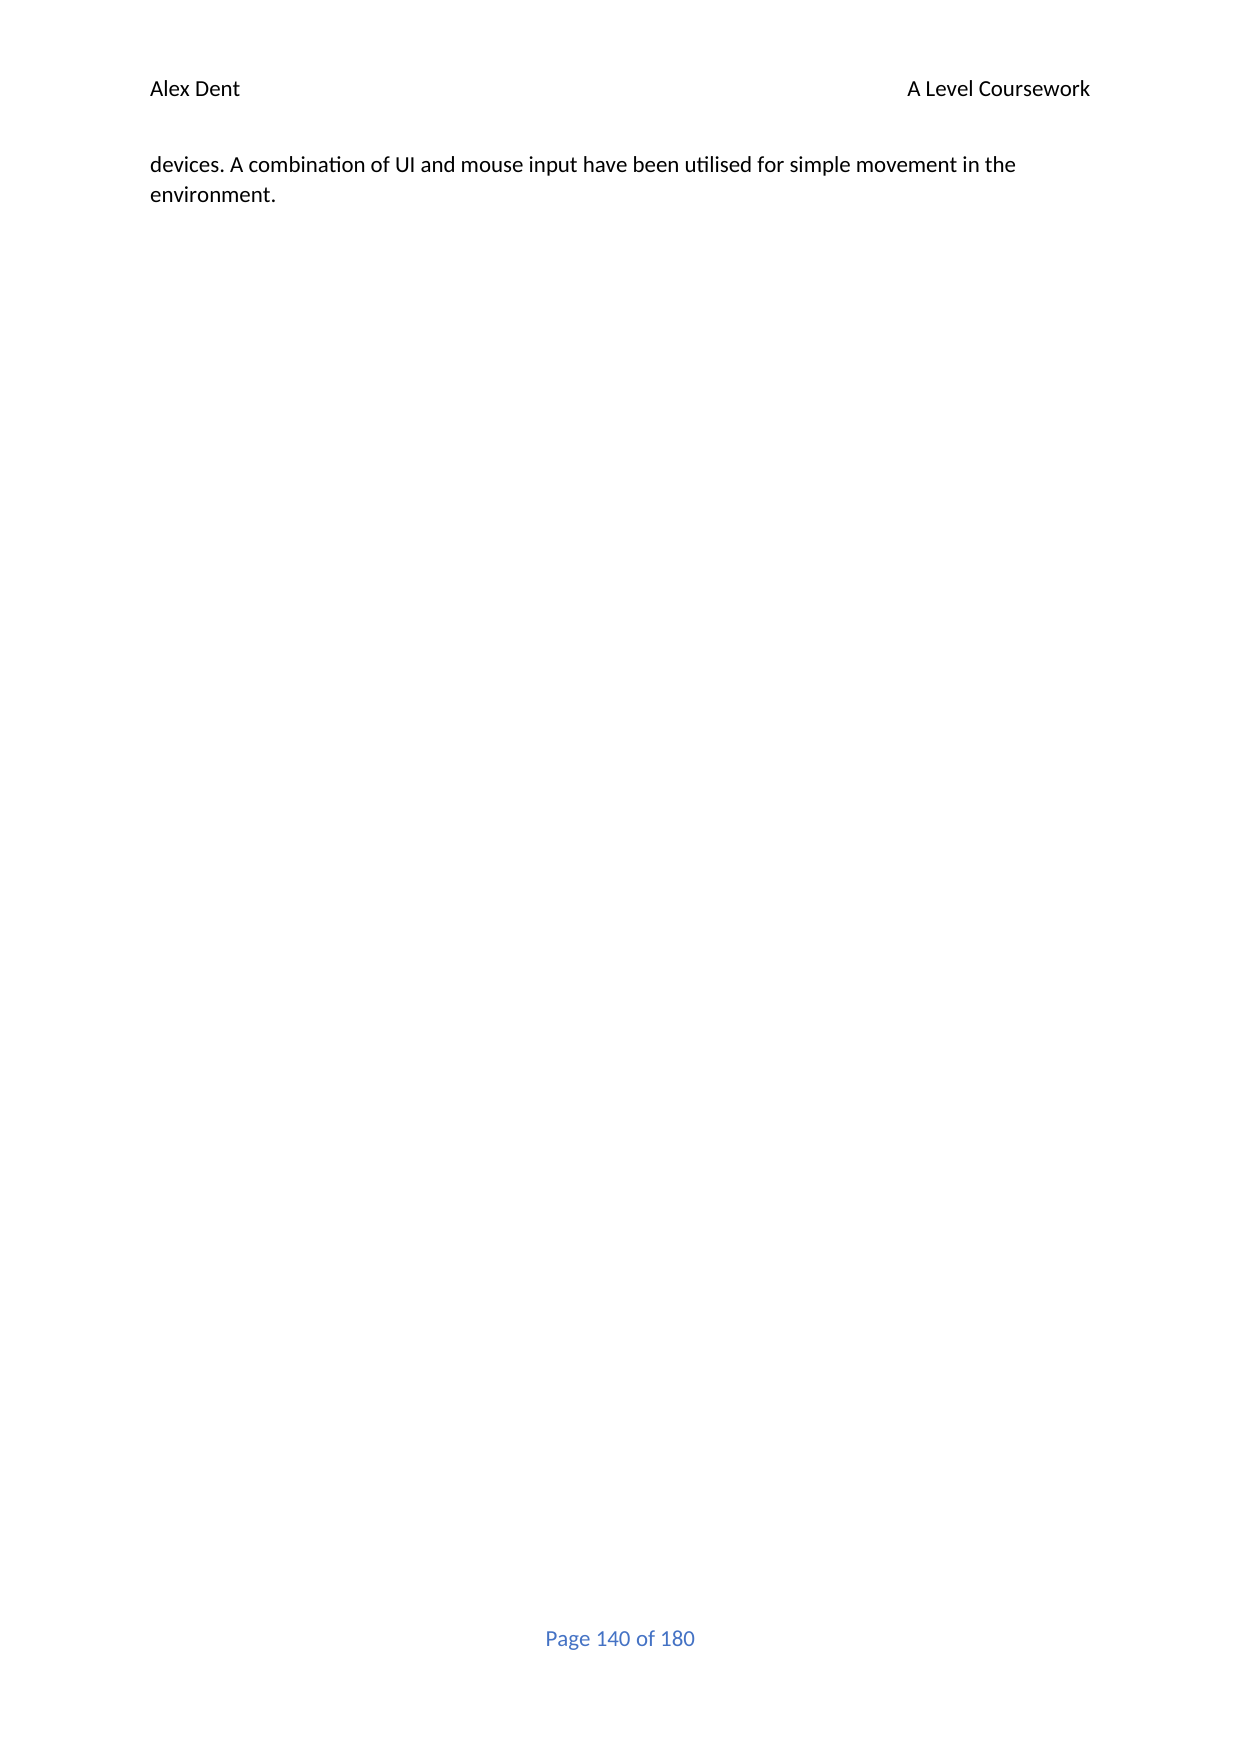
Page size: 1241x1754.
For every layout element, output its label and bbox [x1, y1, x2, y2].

text [150, 150, 1090, 208]
